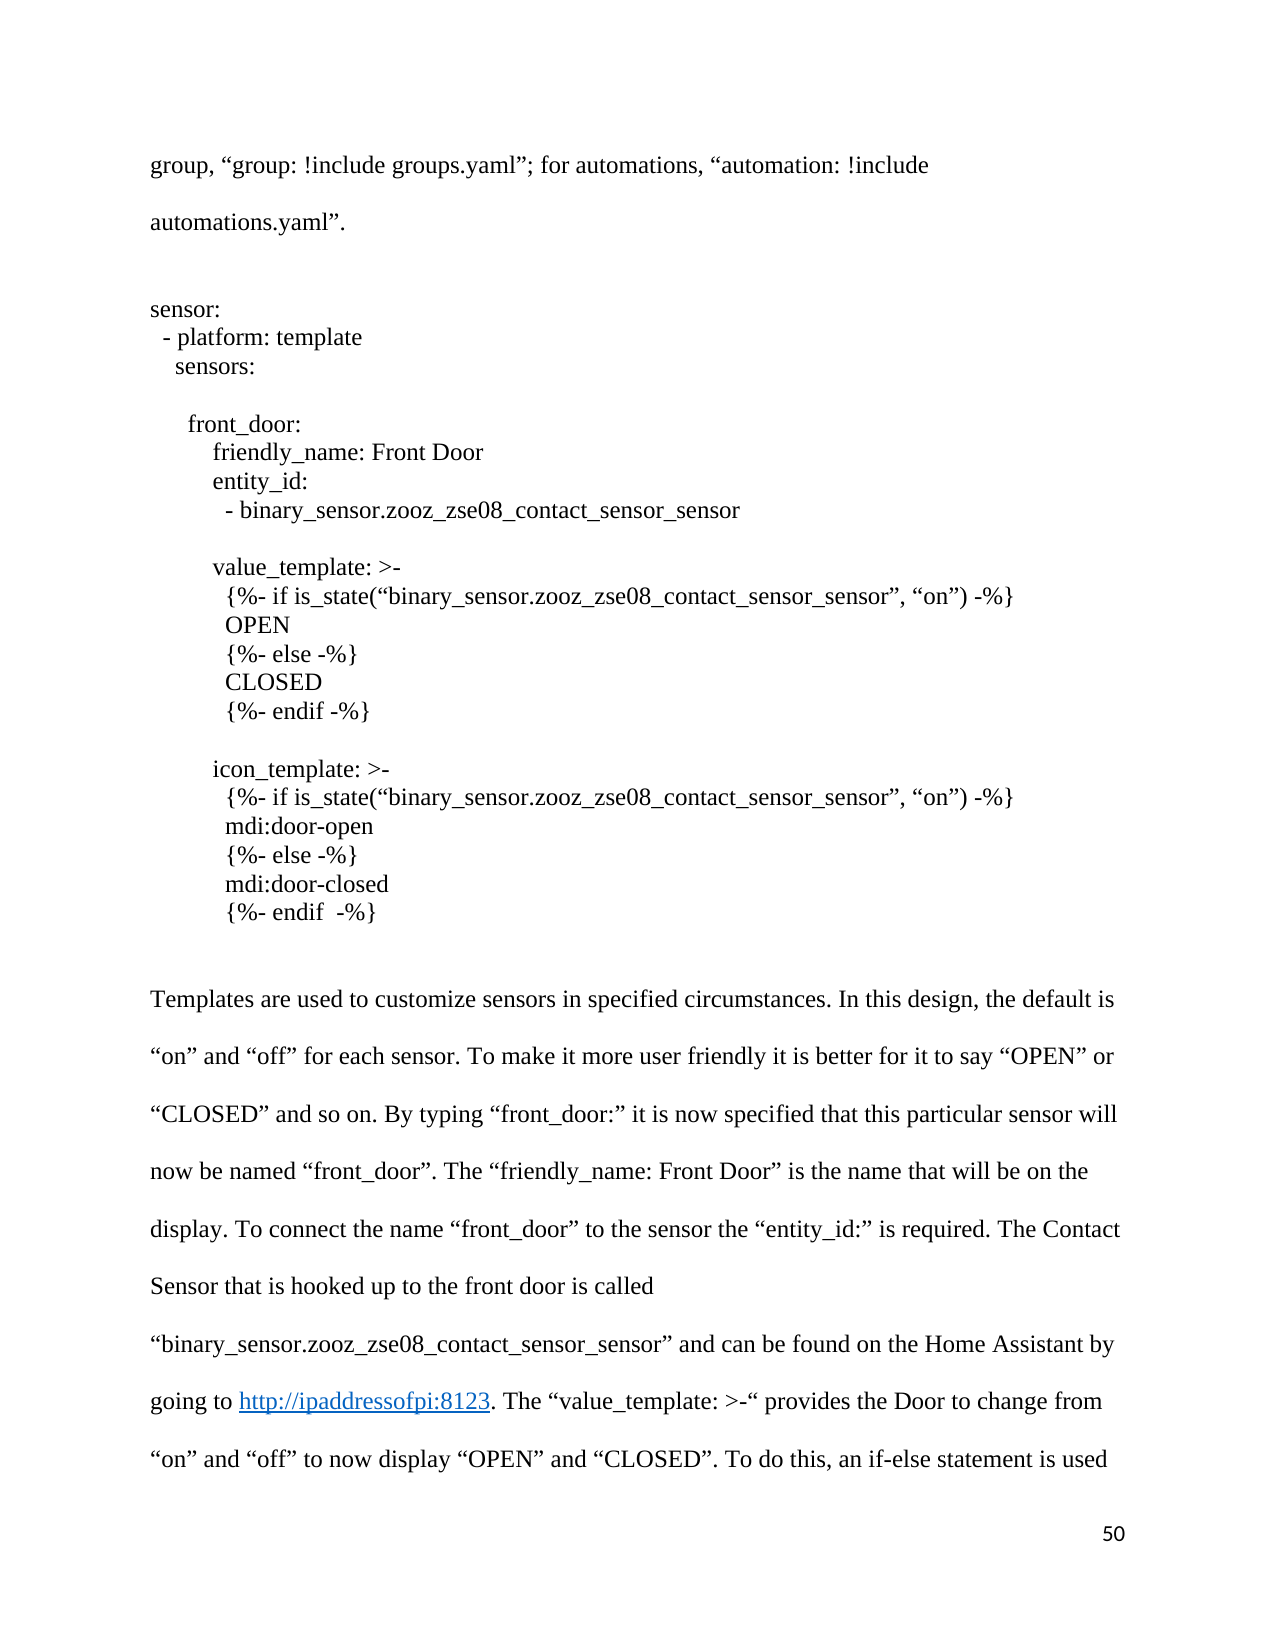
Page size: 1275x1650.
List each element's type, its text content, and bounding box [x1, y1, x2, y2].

text {%- if is_state(“binary_sensor.zooz_zse08_contact_sensor_sensor”, “on”) -%} [150, 581, 1125, 610]
text sensors: [150, 351, 1125, 380]
text {%- if is_state(“binary_sensor.zooz_zse08_contact_sensor_sensor”, “on”) -%} [150, 782, 1125, 811]
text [150, 150, 1125, 236]
text entity_id: [150, 466, 1125, 495]
text OPEN [150, 610, 1125, 639]
text {%- else -%} [150, 840, 1125, 869]
text friendly_name: Front Door [150, 437, 1125, 466]
text {%- endif -%} [150, 897, 1125, 926]
text - platform: template [150, 322, 1125, 351]
text - binary_sensor.zooz_zse08_contact_sensor_sensor [150, 495, 1125, 524]
text mdi:door-open [150, 811, 1125, 840]
text sensor: [150, 294, 1125, 322]
text icon_template: >- [150, 754, 1125, 782]
text value_template: >- [150, 552, 1125, 581]
text mdi:door-closed [150, 869, 1125, 897]
text CLOSED [150, 667, 1125, 696]
text {%- endif -%} [150, 696, 1125, 725]
text front_door: [150, 409, 1125, 437]
text {%- else -%} [150, 639, 1125, 667]
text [150, 984, 1125, 1472]
